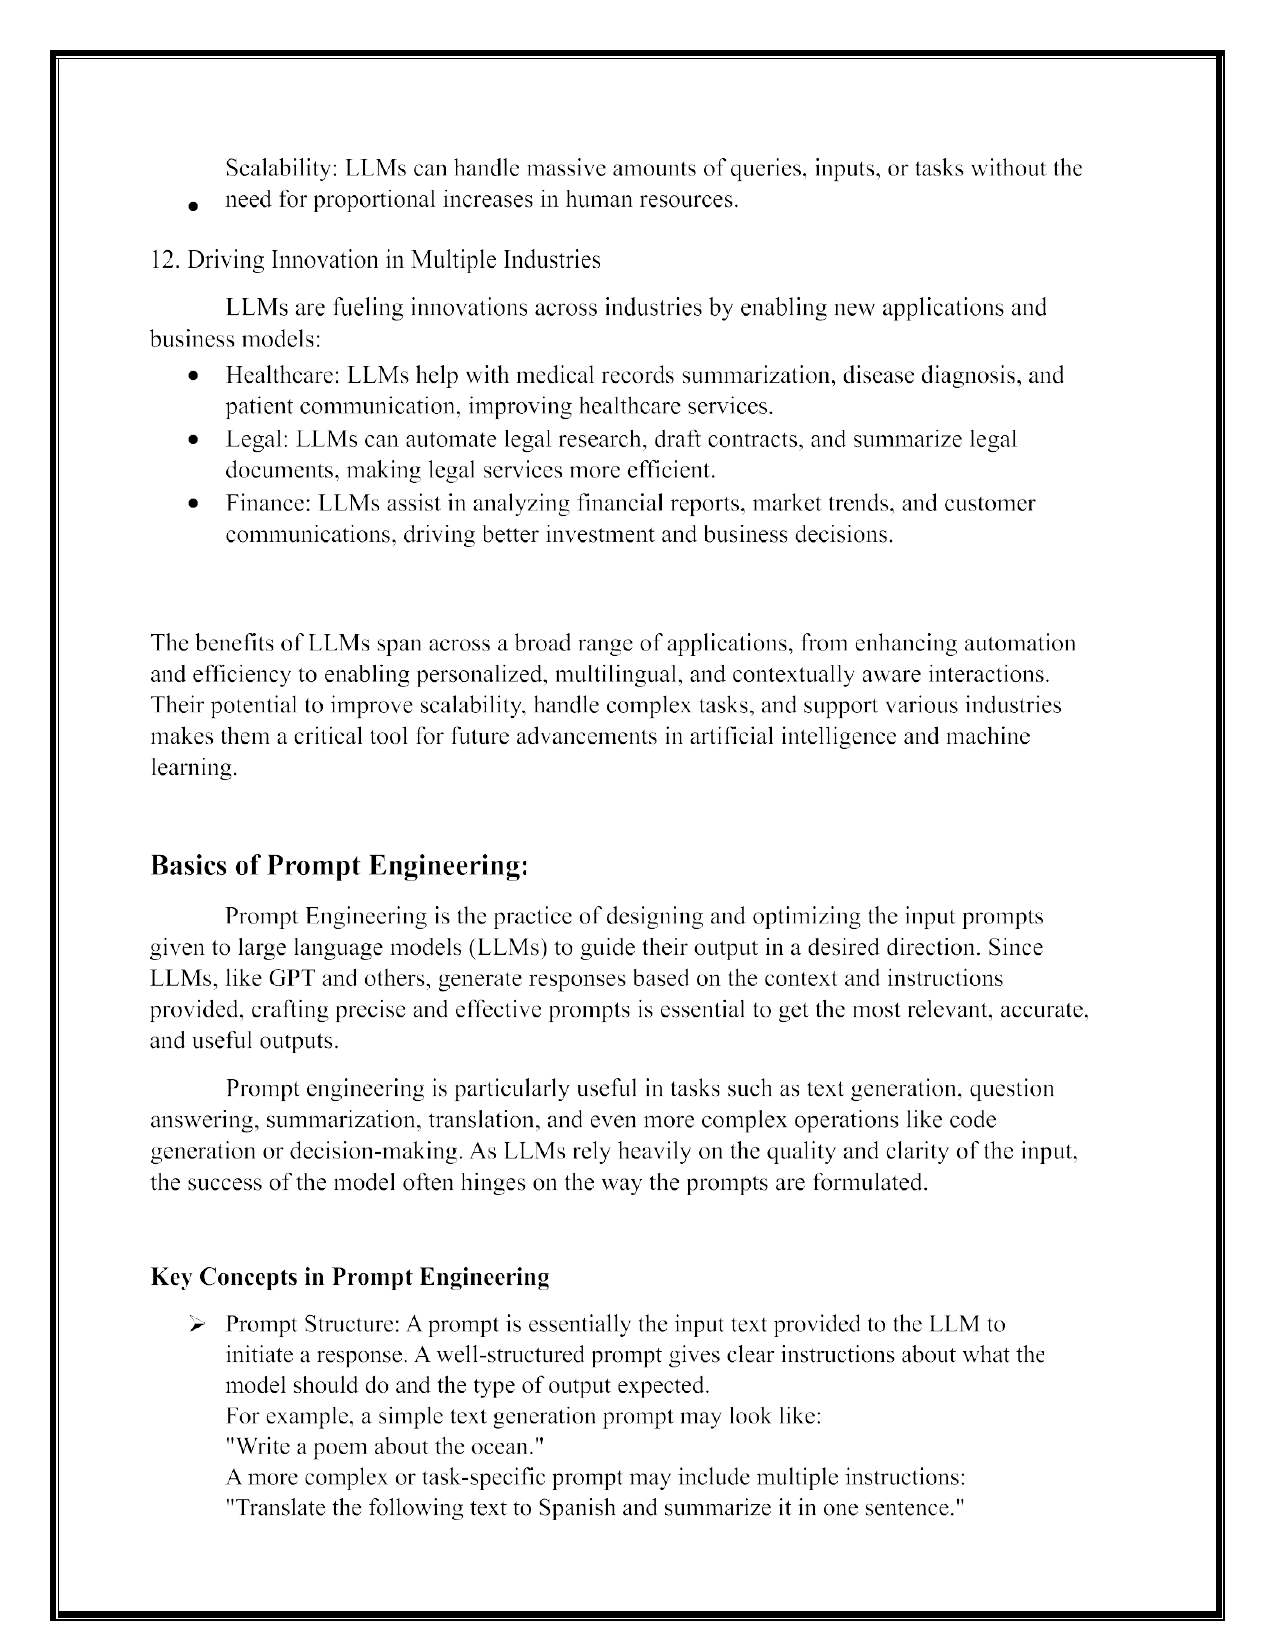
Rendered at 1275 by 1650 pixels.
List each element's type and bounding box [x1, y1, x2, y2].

picture [150, 633, 1076, 780]
picture [225, 1314, 1044, 1520]
picture [150, 297, 1047, 347]
picture [225, 365, 1064, 547]
picture [225, 158, 1082, 212]
picture [150, 854, 527, 881]
picture [150, 906, 1088, 1053]
picture [152, 249, 600, 273]
picture [150, 1078, 1077, 1195]
picture [150, 1267, 549, 1290]
picture [189, 1314, 206, 1332]
